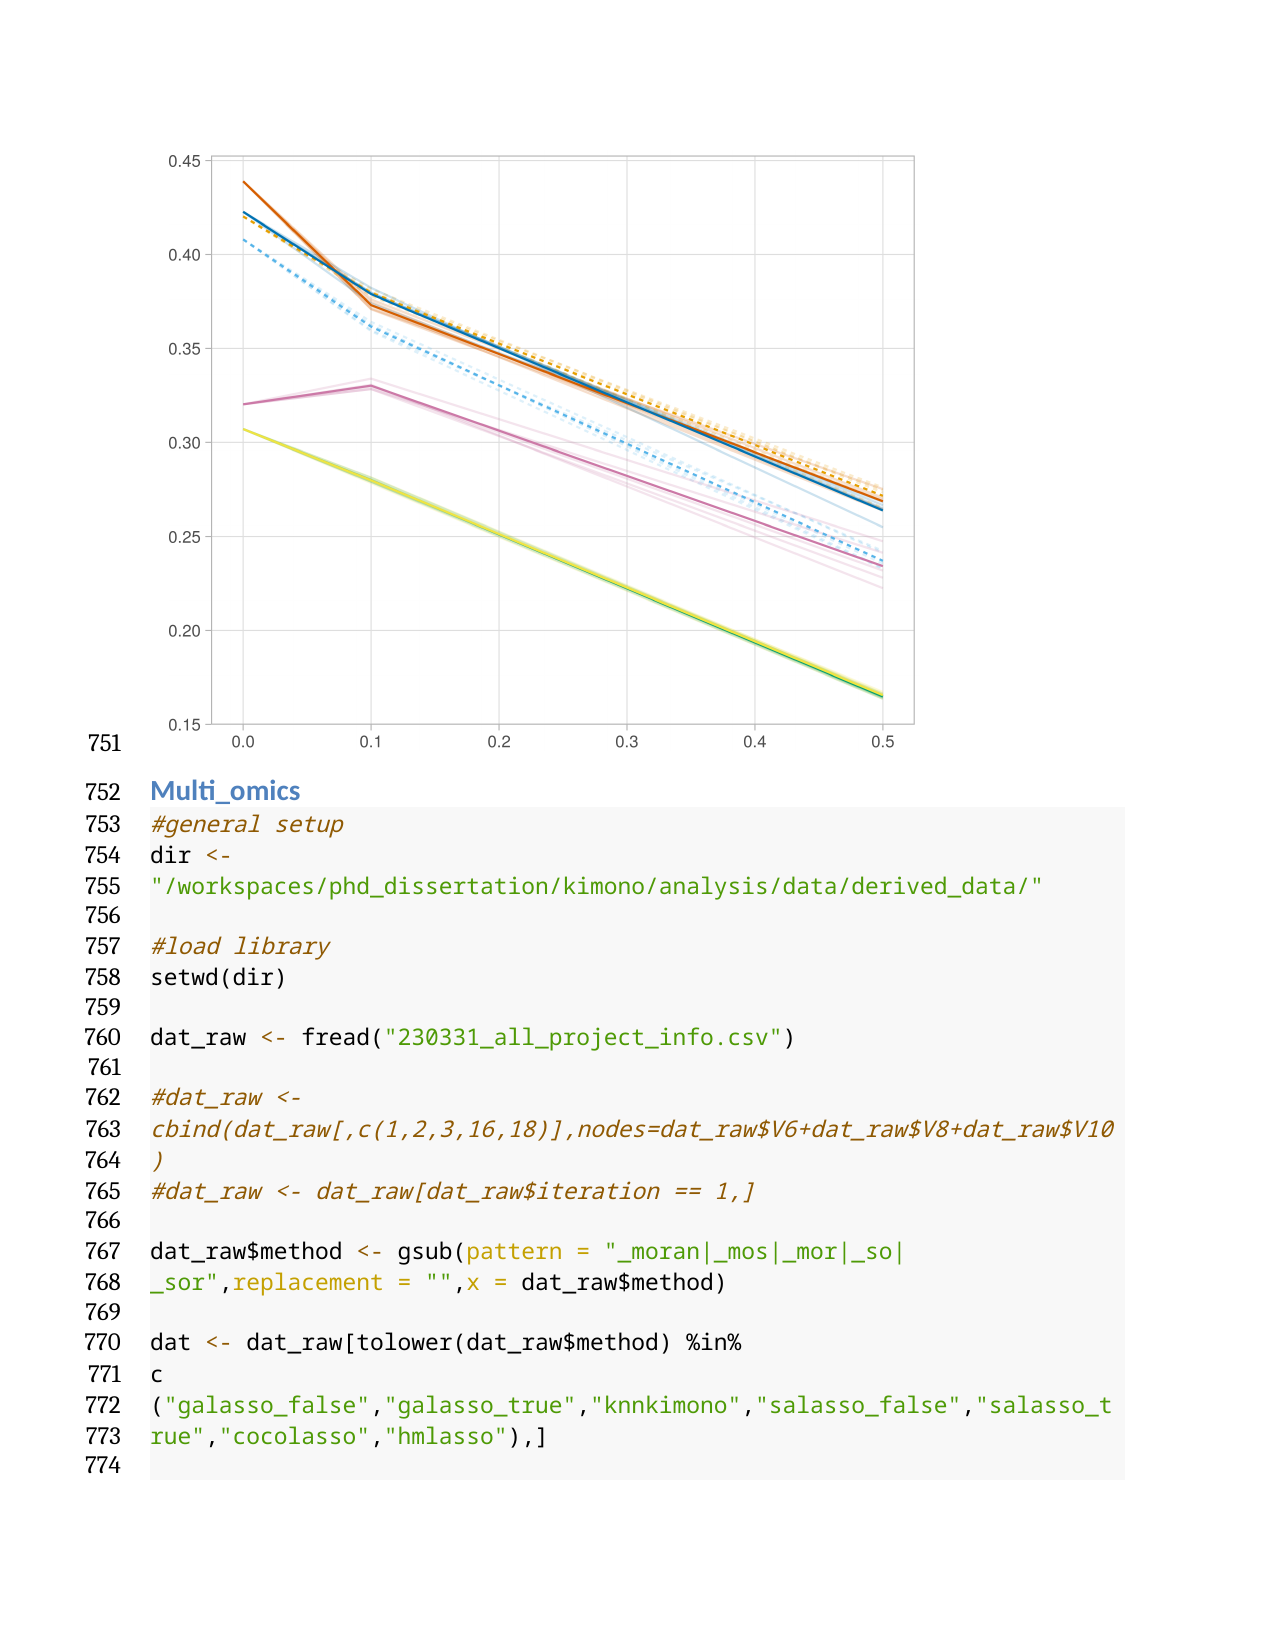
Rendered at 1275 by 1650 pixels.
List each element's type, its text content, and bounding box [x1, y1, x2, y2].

subtitle Multi_omics [150, 772, 1125, 807]
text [150, 807, 1125, 1480]
picture [168, 150, 920, 751]
